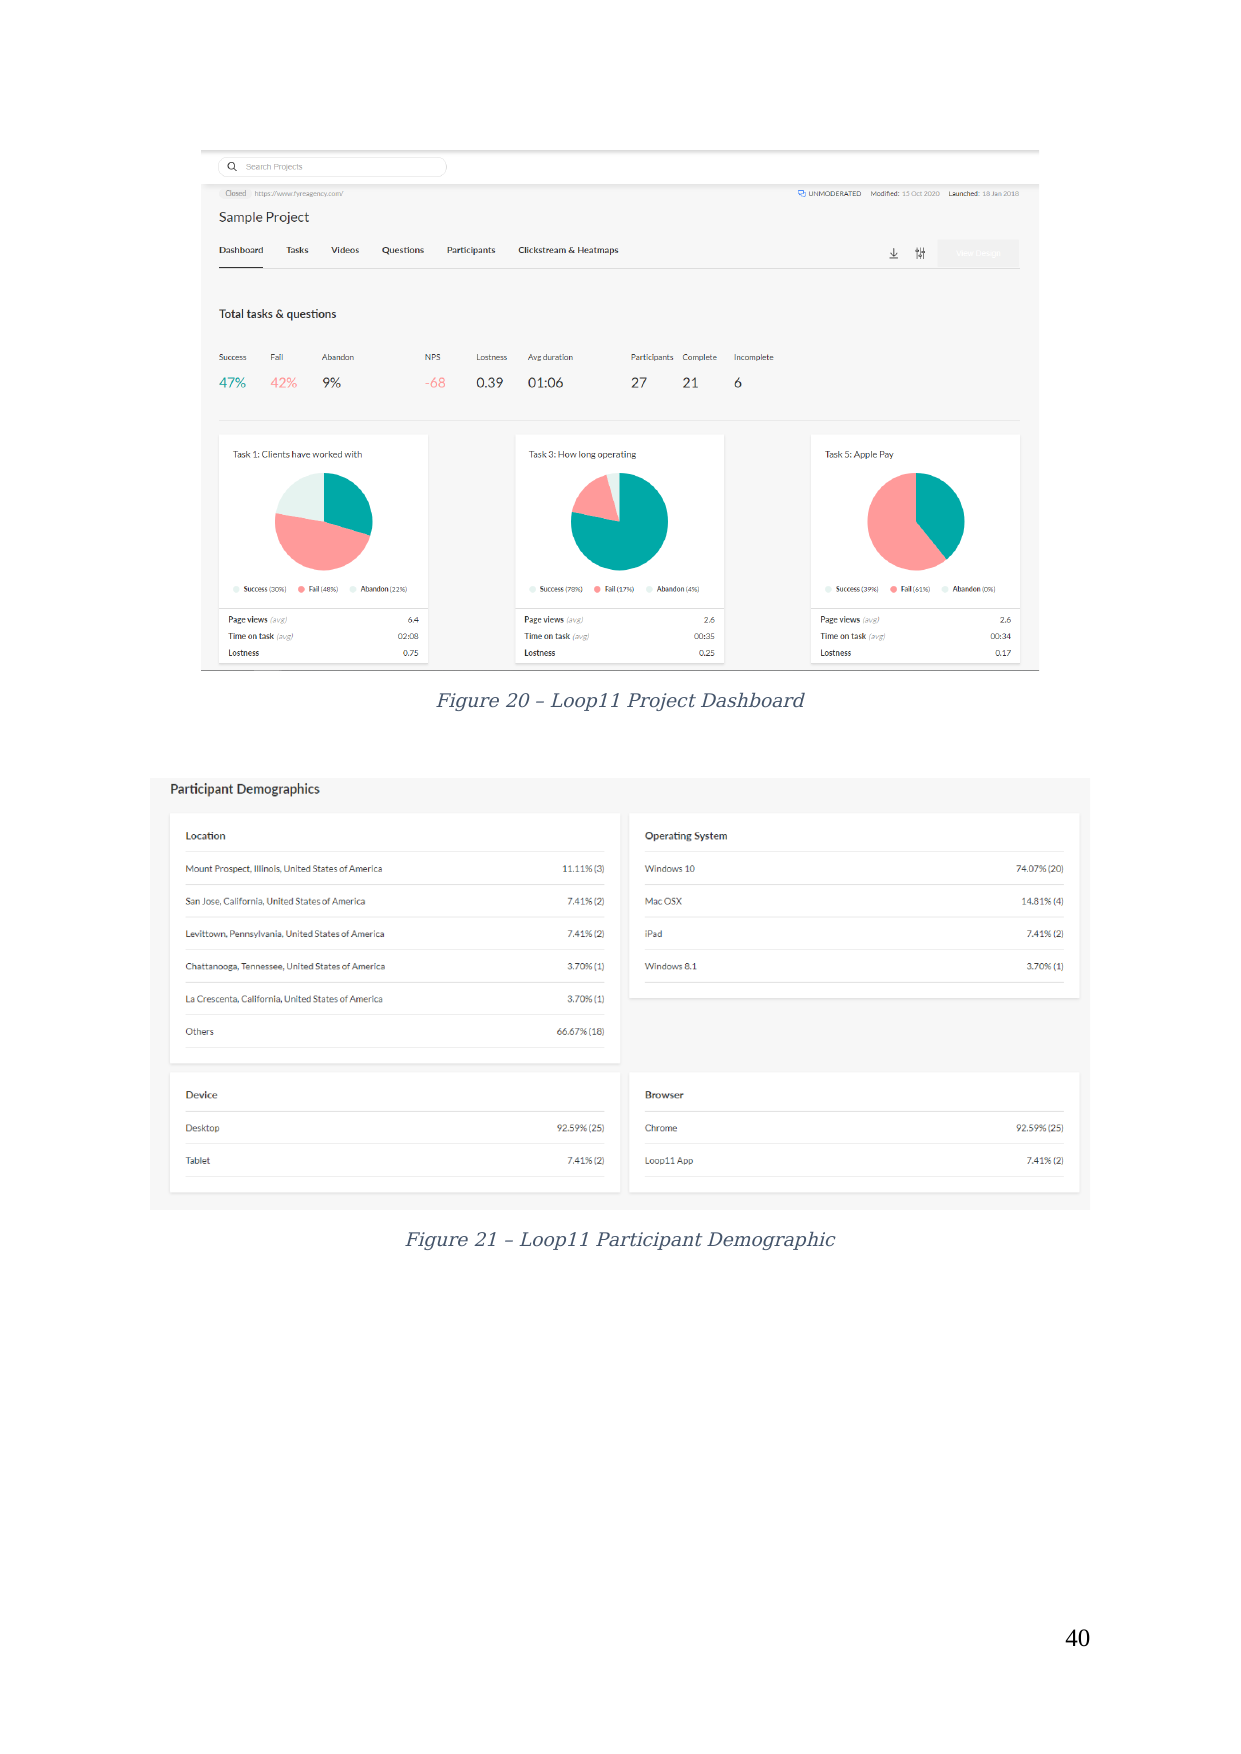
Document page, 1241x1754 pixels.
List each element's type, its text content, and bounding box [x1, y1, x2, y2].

text Figure 20 – Loop11 Project Dashboard [150, 689, 1090, 712]
text Figure 21 – Loop11 Participant Demographic [150, 1228, 1090, 1251]
picture [201, 150, 1040, 671]
picture [150, 778, 1091, 1210]
